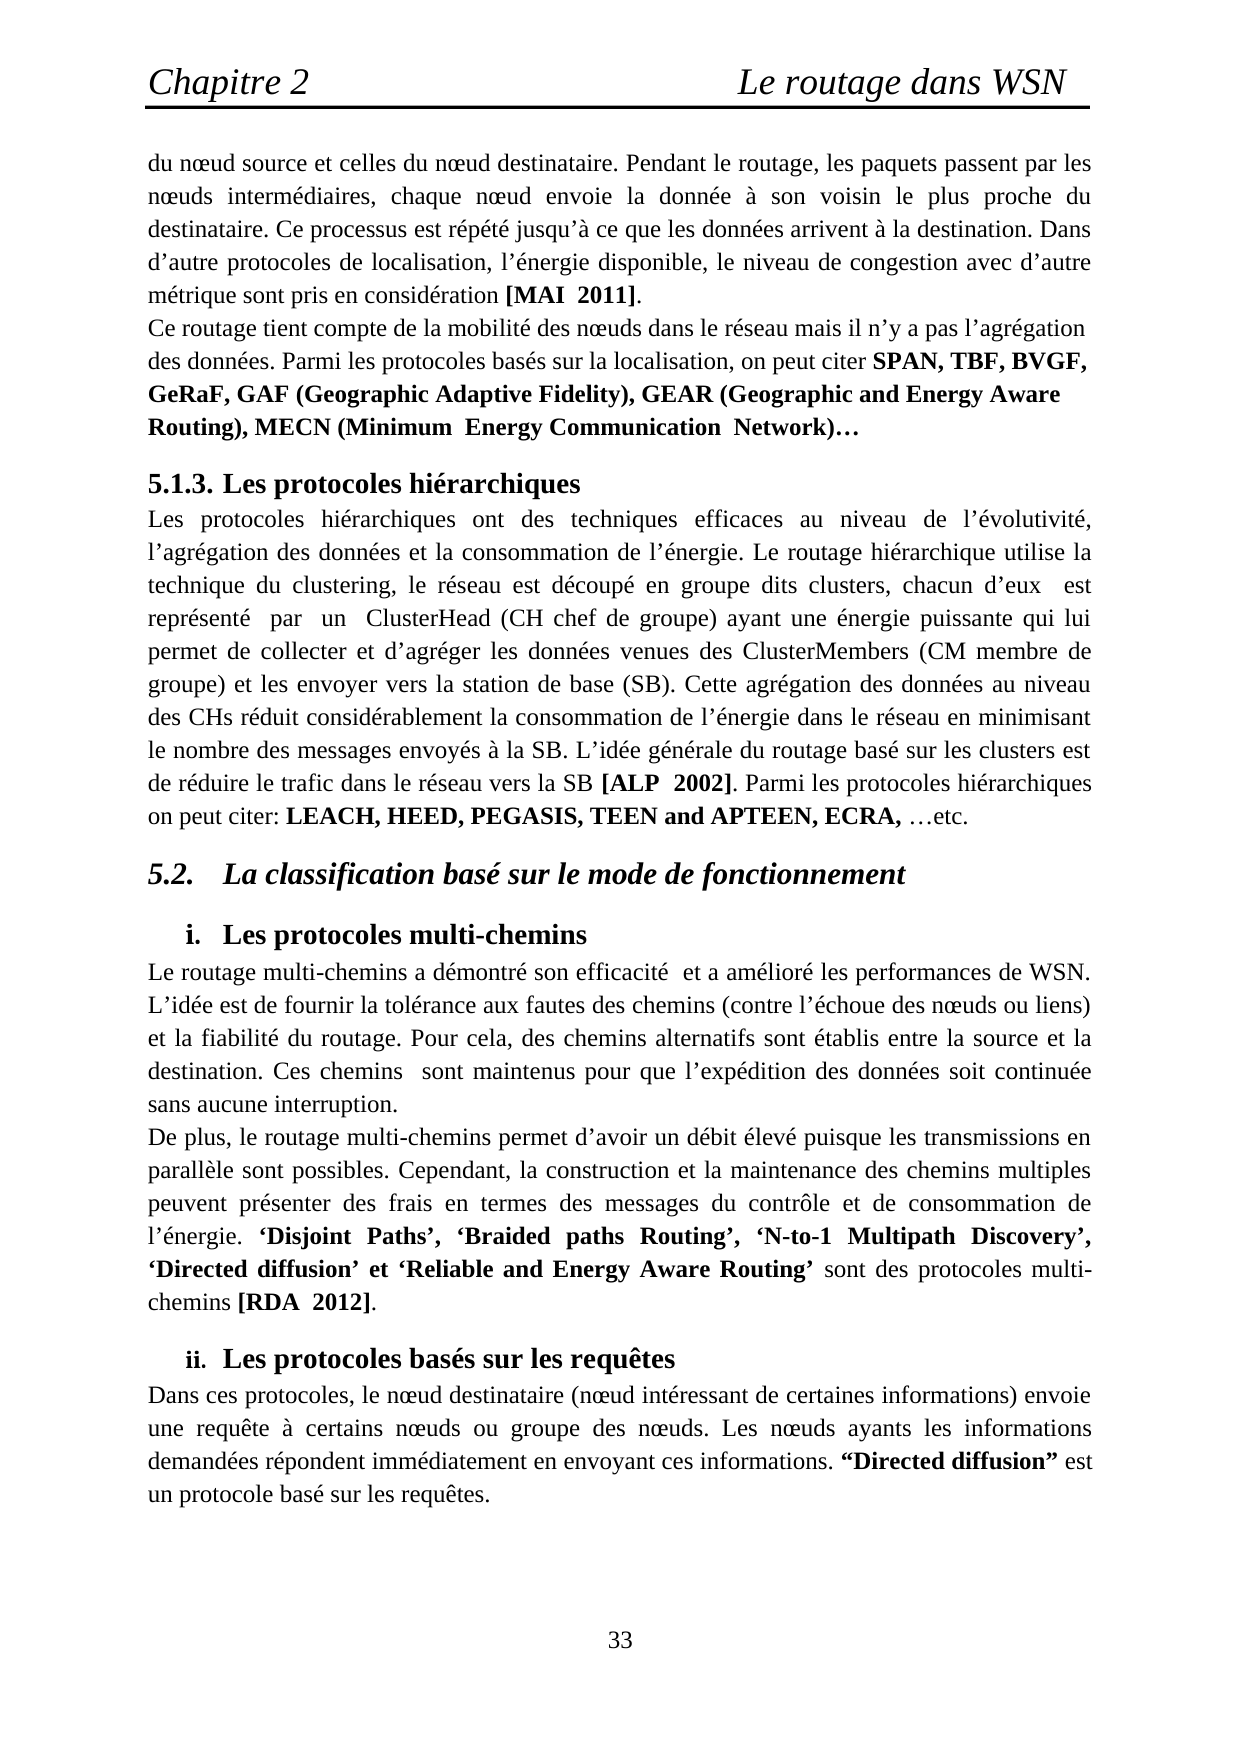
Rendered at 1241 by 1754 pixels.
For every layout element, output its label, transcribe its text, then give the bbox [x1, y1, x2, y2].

text Ce routage tient compte de la mobilité des nœuds dans le réseau mais il n’y a pas l’agrégation des données. Parmi les protocoles basés sur la localisation, on peut citer SPAN, TBF, BVGF, GeRaF, GAF (Geographic Adaptive Fidelity), GEAR (Geographic and Energy Aware Routing), MECN (Minimum Energy Communication Network)… [148, 313, 1092, 441]
text De plus, le routage multi-chemins permet d’avoir un débit élevé puisque les transmissions en parallèle sont possibles. Cependant, la construction et la maintenance des chemins multiples peuvent présenter des frais en termes des messages du contrôle et de consommation de l’énergie. ‘Disjoint Paths’, ‘Braided paths Routing’, ‘N-to-1 Multipath Discovery’, ‘Directed diffusion’ et ‘Reliable and Energy Aware Routing’ sont des protocoles multi-chemins [RDA 2012]. [148, 1122, 1092, 1316]
subtitle Les protocoles multi-chemins [185, 917, 1092, 952]
subtitle La classification basé sur le mode de fonctionnement [148, 855, 1092, 891]
subtitle Les protocoles basés sur les requêtes [185, 1341, 1092, 1375]
text Le routage multi-chemins a démontré son efficacité et a amélioré les performances de WSN. L’idée est de fournir la tolérance aux fautes des chemins (contre l’échoue des nœuds ou liens) et la fiabilité du routage. Pour cela, des chemins alternatifs sont établis entre la source et la destination. Ces chemins sont maintenus pour que l’expédition des données soit continuée sans aucune interruption. [148, 957, 1092, 1118]
subtitle Les protocoles hiérarchiques [148, 466, 1092, 499]
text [148, 148, 1092, 308]
text Les protocoles hiérarchiques ont des techniques efficaces au niveau de l’évolutivité, l’agrégation des données et la consommation de l’énergie. Le routage hiérarchique utilise la technique du clustering, le réseau est découpé en groupe dits clusters, chacun d’eux est représenté par un ClusterHead (CH chef de groupe) ayant une énergie puissante qui lui permet de collecter et d’agréger les données venues des ClusterMembers (CM membre de groupe) et les envoyer vers la station de base (SB). Cette agrégation des données au niveau des CHs réduit considérablement la consommation de l’énergie dans le réseau en minimisant le nombre des messages envoyés à la SB. L’idée générale du routage basé sur les clusters est de réduire le trafic dans le réseau vers la SB [ALP 2002]. Parmi les protocoles hiérarchiques on peut citer: LEACH, HEED, PEGASIS, TEEN and APTEEN, ECRA, …etc. [148, 504, 1092, 830]
text Dans ces protocoles, le nœud destinataire (nœud intéressant de certaines informations) envoie une requête à certains nœuds ou groupe des nœuds. Les nœuds ayants les informations demandées répondent immédiatement en envoyant ces informations. “Directed diffusion” est un protocole basé sur les requêtes. [148, 1380, 1092, 1507]
